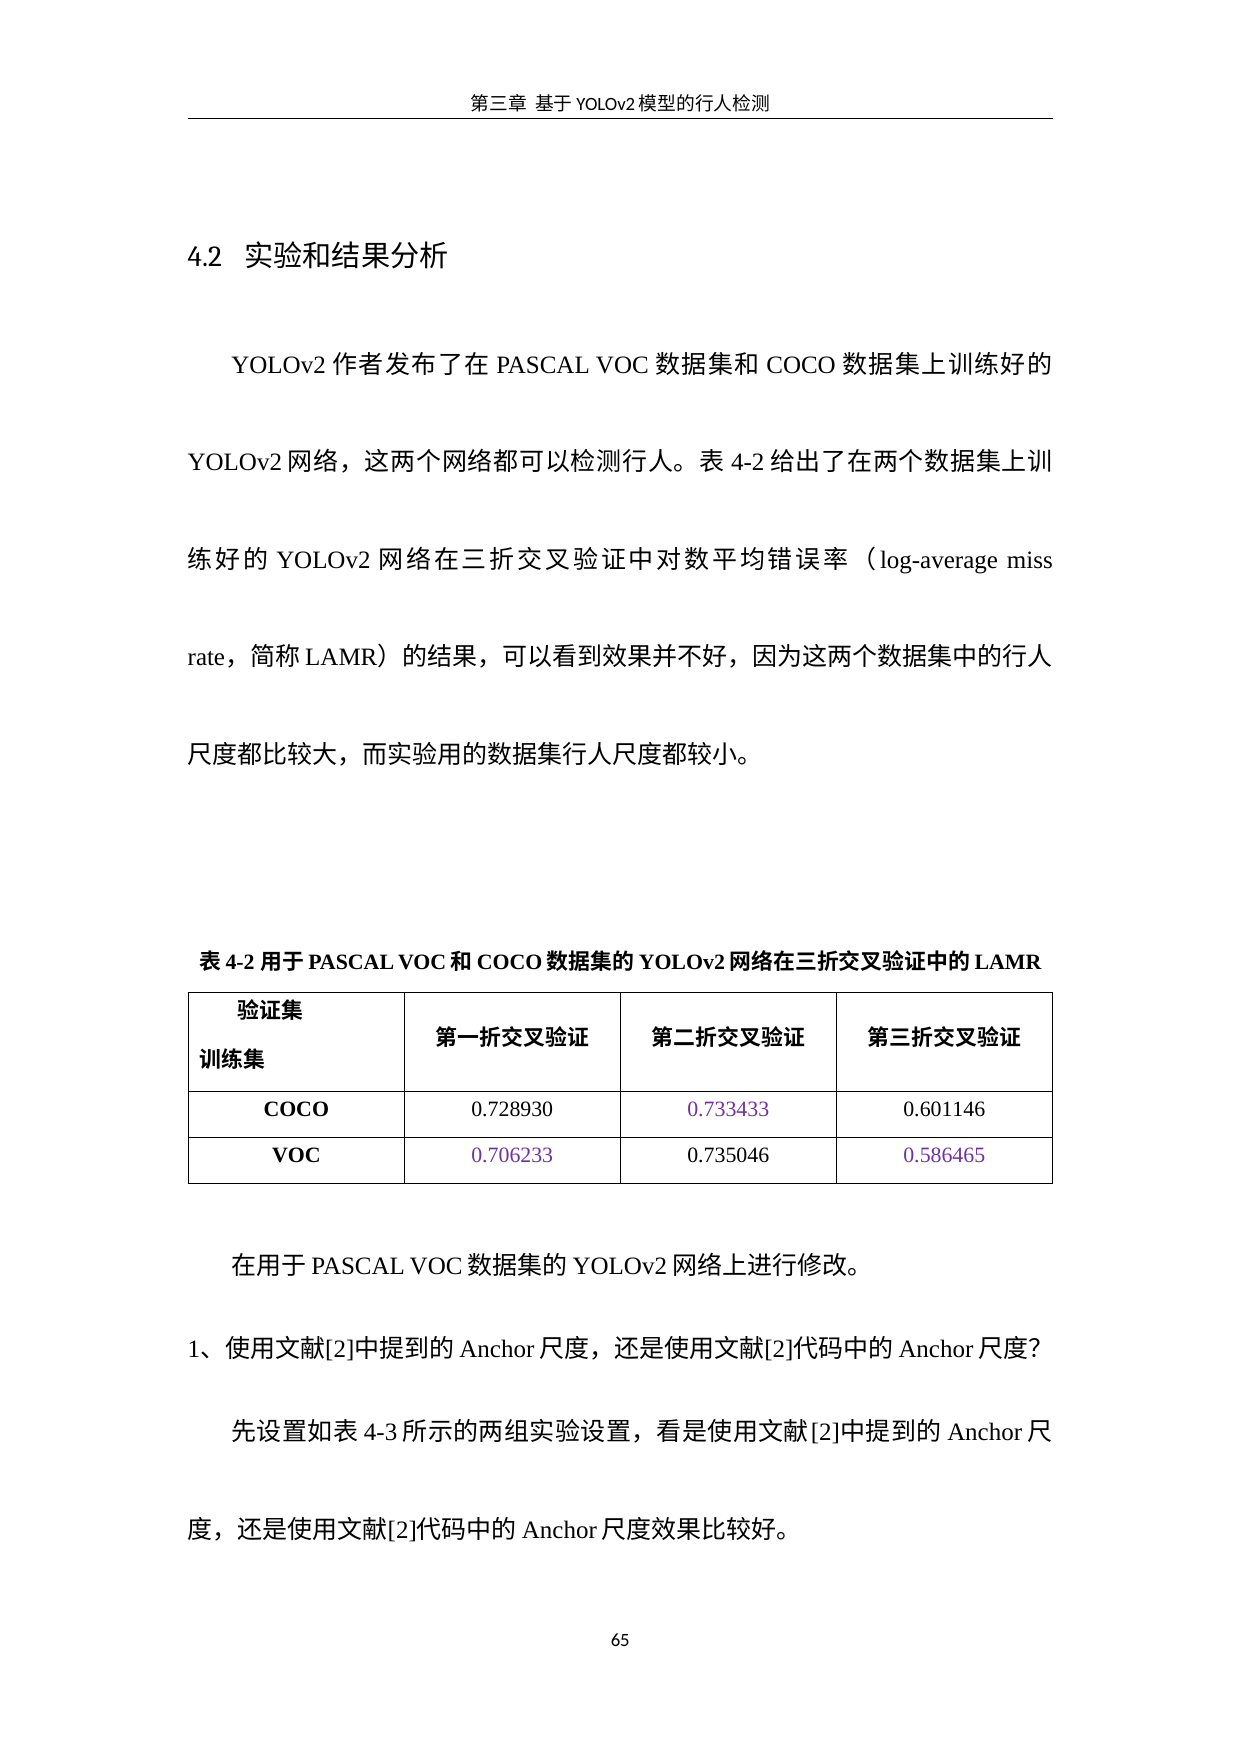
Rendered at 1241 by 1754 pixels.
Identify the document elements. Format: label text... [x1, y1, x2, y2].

table_cell 0.706233 [405, 1138, 620, 1183]
table_cell COCO [189, 1092, 404, 1137]
table_header 第二折交叉验证 [621, 993, 836, 1091]
text 在用于PASCAL VOC数据集的YOLOv2网络上进行修改。 [187, 1231, 1053, 1296]
text YOLOv2作者发布了在PASCAL VOC数据集和COCO数据集上训练好的YOLOv2网络，这两个网络都可以检测行人。表4-2给出了在两个数据集上训练好的YOLOv2网络在三折交叉验证中对数平均错误率（log-average miss rate，简称LAMR）的结果，可以看到效果并不好，因为这两个数据集中的行人尺度都比较大，而实验用的数据集行人尺度都较小。 [187, 330, 1053, 785]
table_cell 0.735046 [621, 1138, 836, 1183]
table_cell VOC [189, 1138, 404, 1183]
table_header 第三折交叉验证 [837, 993, 1052, 1091]
table_header 验证集 训练集 [189, 993, 404, 1091]
list 实验和结果分析 [187, 221, 1053, 286]
text 1、使用文献[2]中提到的Anchor尺度，还是使用文献[2]代码中的Anchor尺度？ [187, 1314, 1053, 1379]
table_cell 0.601146 [837, 1092, 1052, 1137]
text 先设置如表4-3所示的两组实验设置，看是使用文献[2]中提到的Anchor尺度，还是使用文献[2]代码中的Anchor尺度效果比较好。 [187, 1397, 1053, 1560]
table_cell 0.733433 [621, 1092, 836, 1137]
table_cell 0.586465 [837, 1138, 1052, 1183]
table_cell 0.728930 [405, 1092, 620, 1137]
table_header 第一折交叉验证 [405, 993, 620, 1091]
text 表4-2 用于PASCAL VOC和COCO数据集的YOLOv2网络在三折交叉验证中的LAMR [187, 943, 1053, 976]
